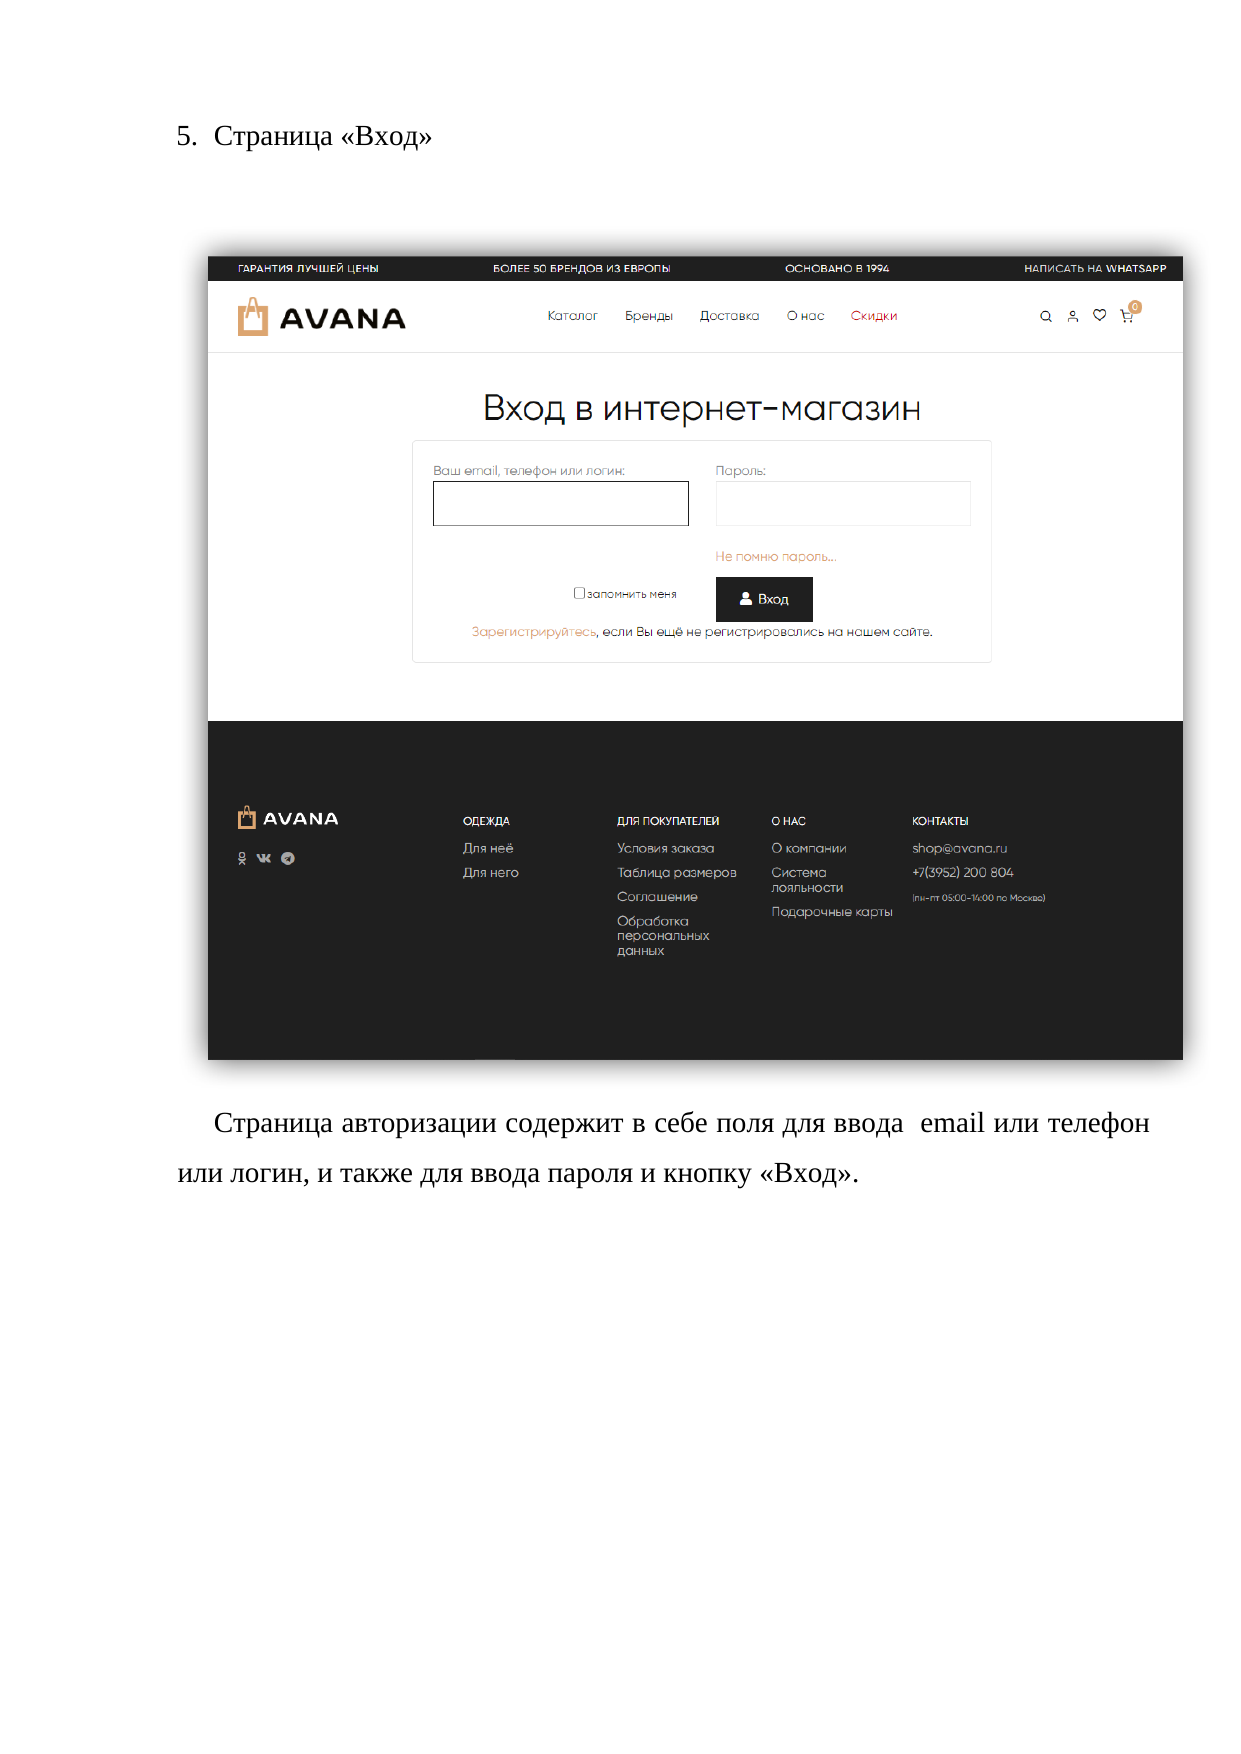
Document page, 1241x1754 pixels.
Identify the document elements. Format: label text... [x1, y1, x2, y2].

picture [208, 256, 1183, 1060]
list Страница «Вход» [176, 118, 1152, 152]
text Страница авторизации содержит в себе поля для ввода email или телефон или логин, и также для ввода пароля и кнопку «Вход». [177, 1105, 1152, 1189]
